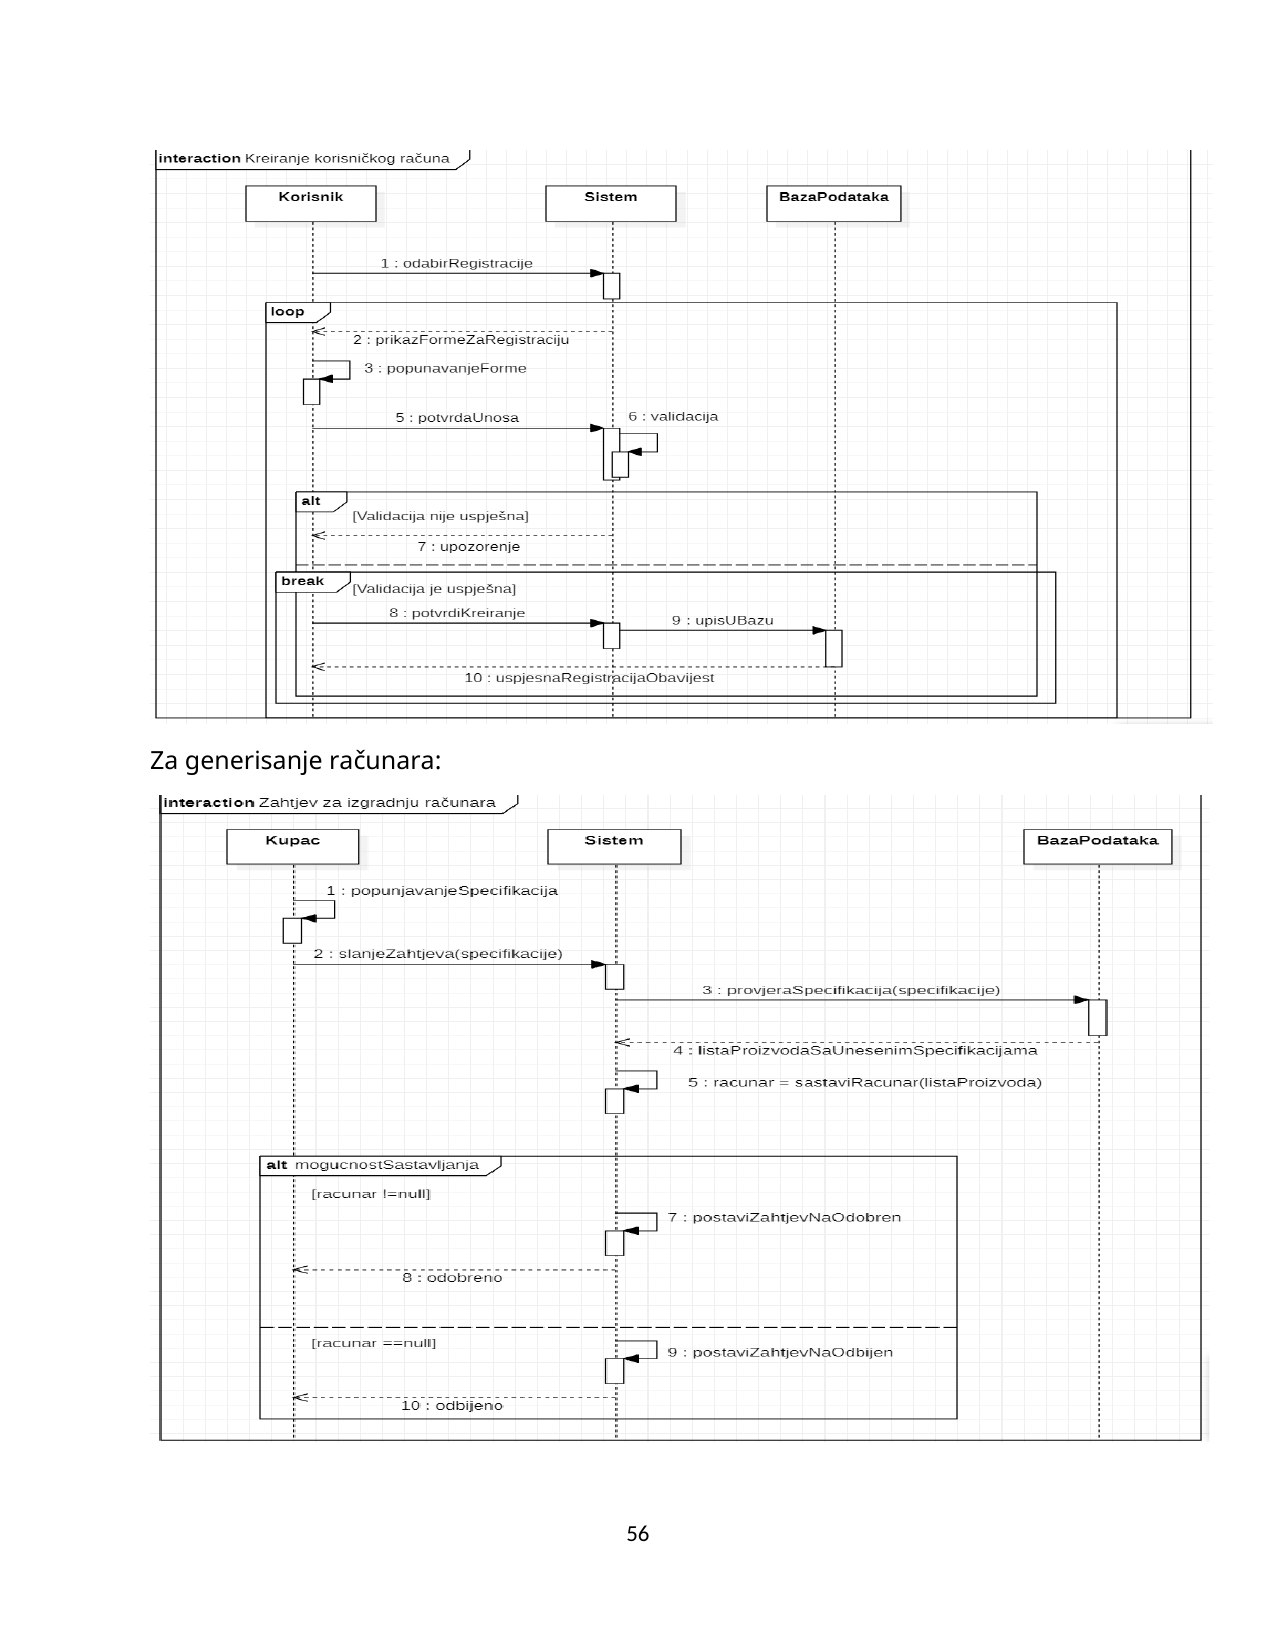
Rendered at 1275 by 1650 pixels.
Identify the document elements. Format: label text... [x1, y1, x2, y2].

text Za generisanje računara: [150, 742, 1125, 776]
picture [150, 795, 1210, 1442]
picture [150, 150, 1213, 724]
